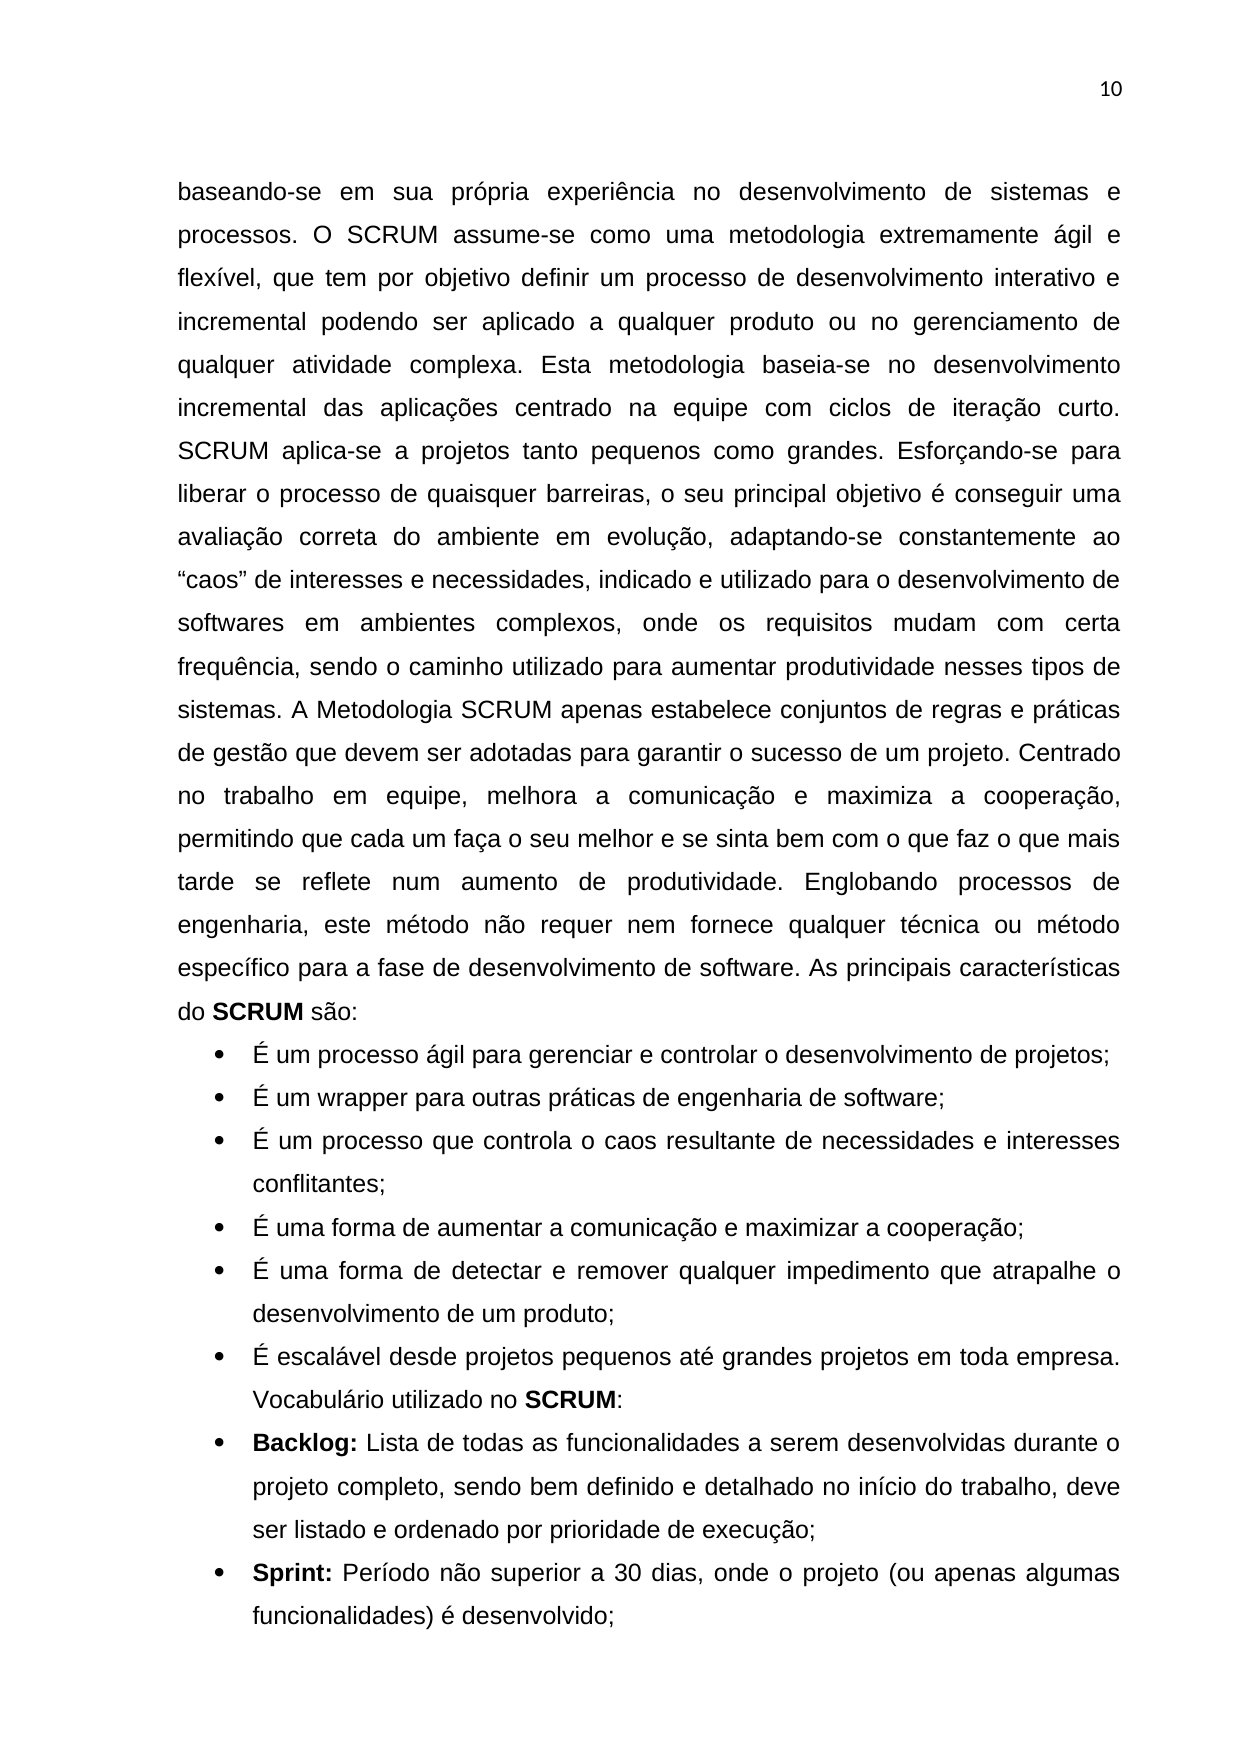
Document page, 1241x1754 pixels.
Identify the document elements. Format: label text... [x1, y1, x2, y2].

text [177, 177, 1122, 1025]
list É um wrapper para outras práticas de engenharia de software; [215, 1083, 1122, 1112]
list É um processo ágil para gerenciar e controlar o desenvolvimento de projetos; [215, 1040, 1122, 1068]
list É uma forma de detectar e remover qualquer impedimento que atrapalhe o desenvolvimento de um produto; [215, 1256, 1122, 1328]
list Backlog: Lista de todas as funcionalidades a serem desenvolvidas durante o projeto completo, sendo bem definido e detalhado no início do trabalho, deve ser listado e ordenado por prioridade de execução; [215, 1428, 1122, 1543]
list É uma forma de aumentar a comunicação e maximizar a cooperação; [215, 1212, 1122, 1241]
list É um processo que controla o caos resultante de necessidades e interesses conflitantes; [215, 1126, 1122, 1198]
list É escalável desde projetos pequenos até grandes projetos em toda empresa. Vocabulário utilizado no SCRUM: [215, 1342, 1122, 1414]
list Sprint: Período não superior a 30 dias, onde o projeto (ou apenas algumas funcionalidades) é desenvolvido; [215, 1558, 1122, 1630]
